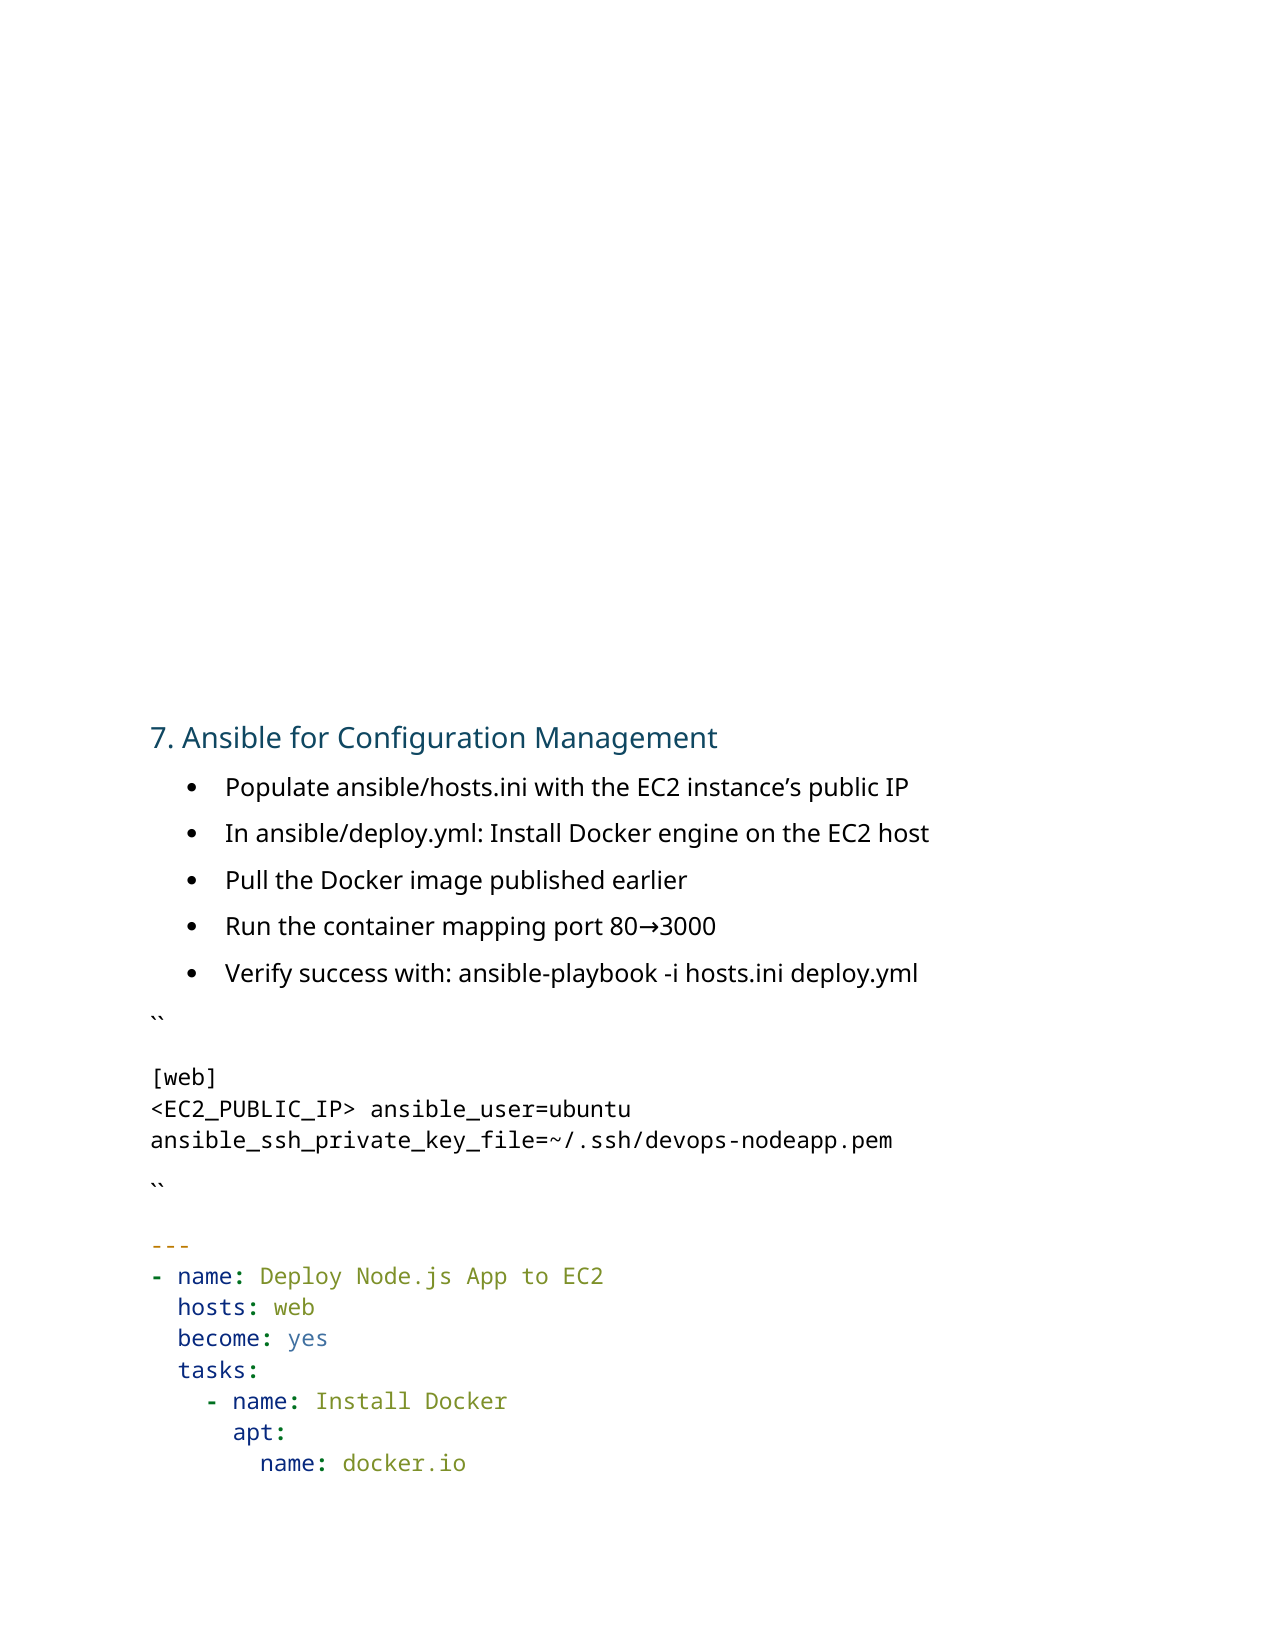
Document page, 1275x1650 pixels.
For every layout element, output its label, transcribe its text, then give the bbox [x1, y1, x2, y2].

list Pull the Docker image published earlier [187, 862, 1125, 897]
list In ansible/deploy.yml: Install Docker engine on the EC2 host [187, 816, 1125, 850]
list Run the container mapping port 80→3000 [187, 909, 1125, 943]
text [150, 1229, 1125, 1479]
text [web] <EC2_PUBLIC_IP> ansible_user=ubuntu ansible_ssh_private_key_file=~/.ssh/devops-nodeapp.pem [150, 1061, 1125, 1155]
text `` [150, 1176, 1125, 1210]
list Verify success with: ansible-playbook -i hosts.ini deploy.yml [187, 956, 1125, 990]
list Populate ansible/hosts.ini with the EC2 instance’s public IP [187, 769, 1125, 803]
subtitle 7. Ansible for Configuration Management [150, 717, 1125, 757]
text `` [150, 1008, 1125, 1042]
